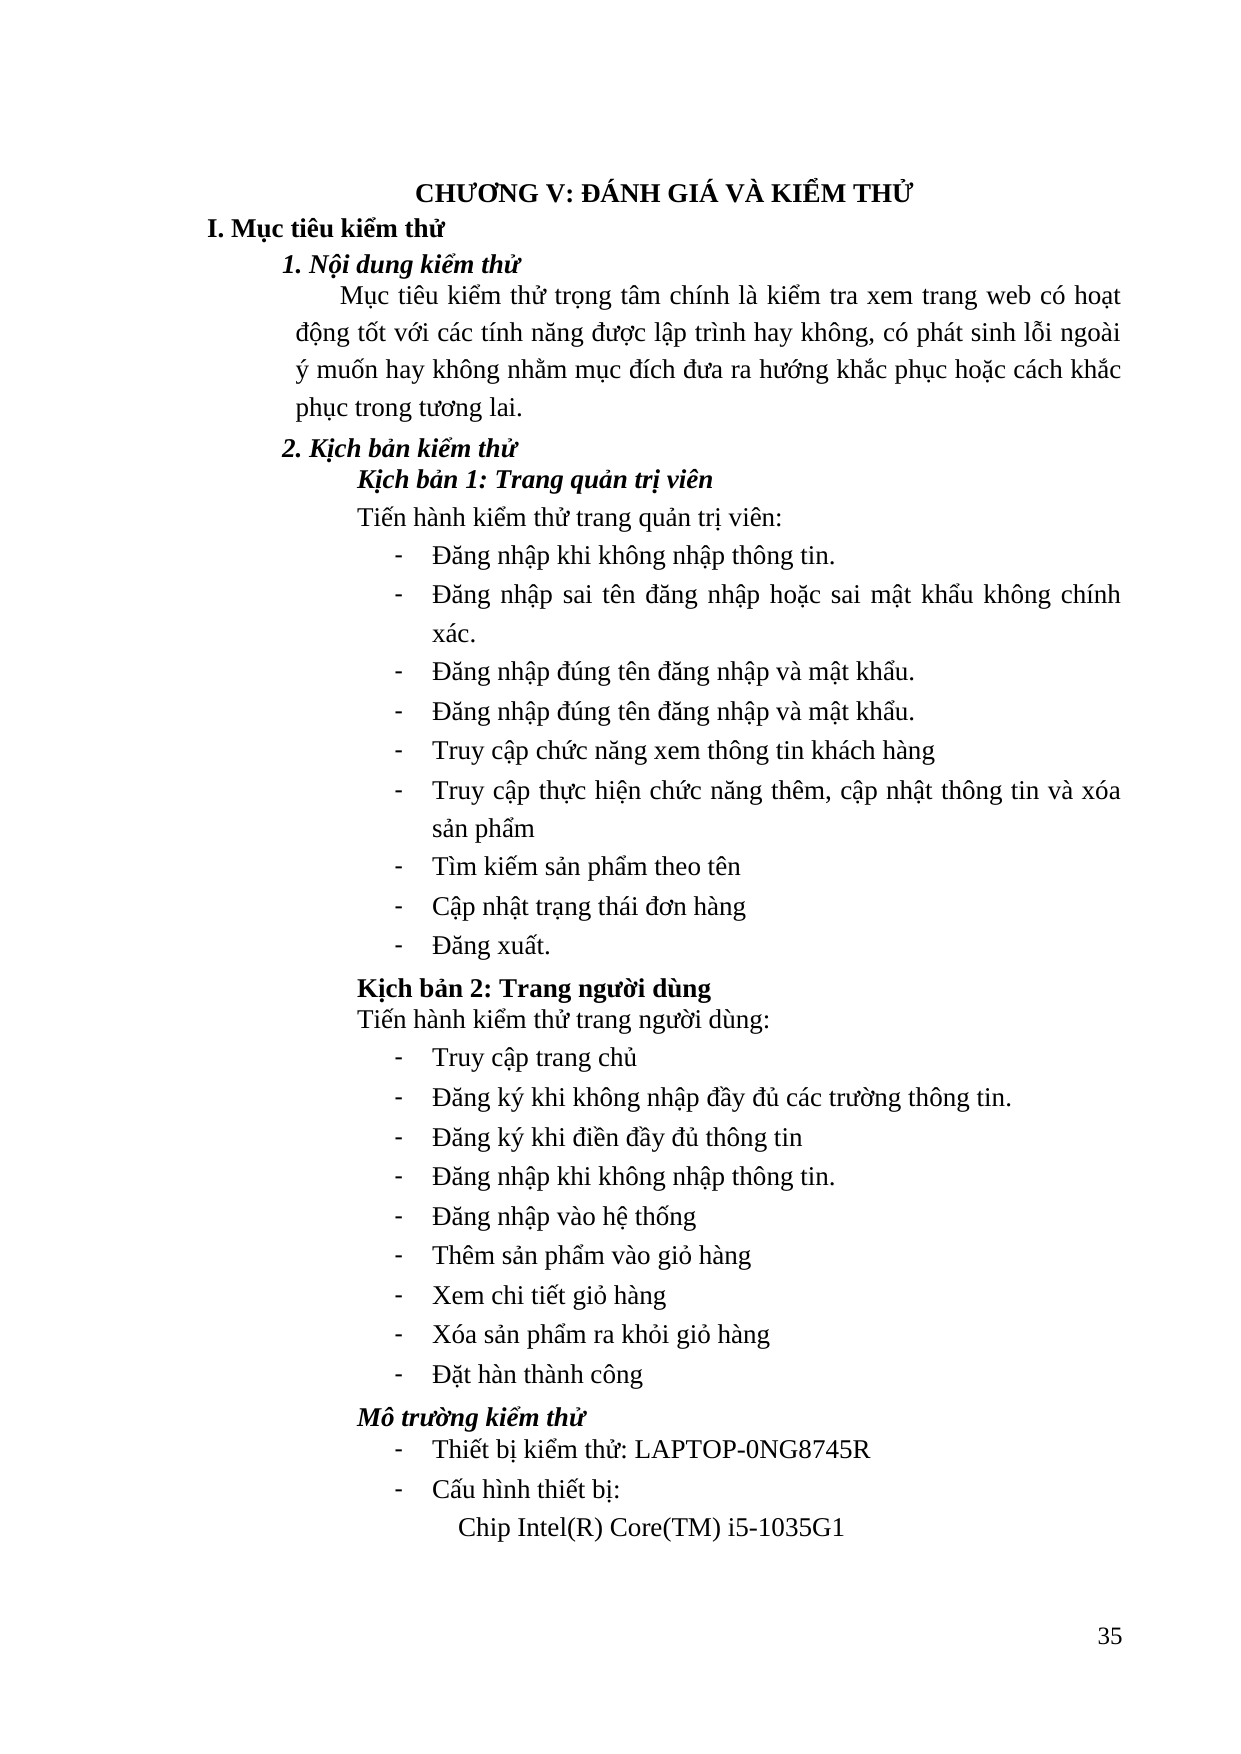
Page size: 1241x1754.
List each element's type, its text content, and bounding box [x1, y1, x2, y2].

list Đặt hàn thành công [394, 1357, 1122, 1390]
subtitle Kịch bản 2: Trang người dùng [357, 972, 1122, 1003]
list Truy cập trang chủ [394, 1041, 1122, 1074]
list Tìm kiếm sản phẩm theo tên [394, 849, 1122, 882]
list Đăng xuất. [394, 928, 1122, 961]
list Xem chi tiết giỏ hàng [394, 1278, 1122, 1311]
subtitle I. Mục tiêu kiểm thử [207, 212, 1122, 244]
list Đăng nhập khi không nhập thông tin. [394, 1159, 1122, 1192]
subtitle 2. Kịch bản kiểm thử [282, 432, 1122, 463]
list Đăng nhập đúng tên đăng nhập và mật khẩu. [394, 654, 1122, 687]
list Truy cập chức năng xem thông tin khách hàng [394, 733, 1122, 766]
list Thêm sản phẩm vào giỏ hàng [394, 1238, 1122, 1272]
list Đăng nhập đúng tên đăng nhập và mật khẩu. [394, 694, 1122, 727]
text Tiến hành kiểm thử trang quản trị viên: [357, 501, 1122, 532]
list Thiết bị kiểm thử: LAPTOP-0NG8745R [394, 1432, 1122, 1465]
text Chip Intel(R) Core(TM) i5-1035G1 [432, 1511, 1122, 1542]
list Truy cập thực hiện chức năng thêm, cập nhật thông tin và xóa sản phẩm [394, 773, 1122, 843]
list Đăng nhập sai tên đăng nhập hoặc sai mật khẩu không chính xác. [394, 578, 1122, 648]
list Xóa sản phẩm ra khỏi giỏ hàng [394, 1318, 1122, 1351]
text Tiến hành kiểm thử trang người dùng: [357, 1003, 1122, 1034]
list Đăng ký khi điền đầy đủ thông tin [394, 1120, 1122, 1153]
text Mục tiêu kiểm thử trọng tâm chính là kiểm tra xem trang web có hoạt động tốt với các tính năng được lập trình hay không, có phát sinh lỗi ngoài ý muốn hay không nhằm mục đích đưa ra hướng khắc phục hoặc cách khắc phục trong tương lai. [295, 279, 1122, 422]
text Kịch bản 1: Trang quản trị viên [357, 463, 1122, 494]
list Đăng nhập vào hệ thống [394, 1199, 1122, 1232]
subtitle 1. Nội dung kiểm thử [282, 248, 1122, 279]
list Cấu hình thiết bị: [394, 1472, 1122, 1505]
list Đăng nhập khi không nhập thông tin. [394, 538, 1122, 571]
list Cập nhật trạng thái đơn hàng [394, 889, 1122, 922]
subtitle CHƯƠNG V: ĐÁNH GIÁ VÀ KIỂM THỬ [207, 177, 1122, 208]
subtitle Mô trường kiểm thử [357, 1401, 1122, 1432]
list Đăng ký khi không nhập đầy đủ các trường thông tin. [394, 1080, 1122, 1113]
